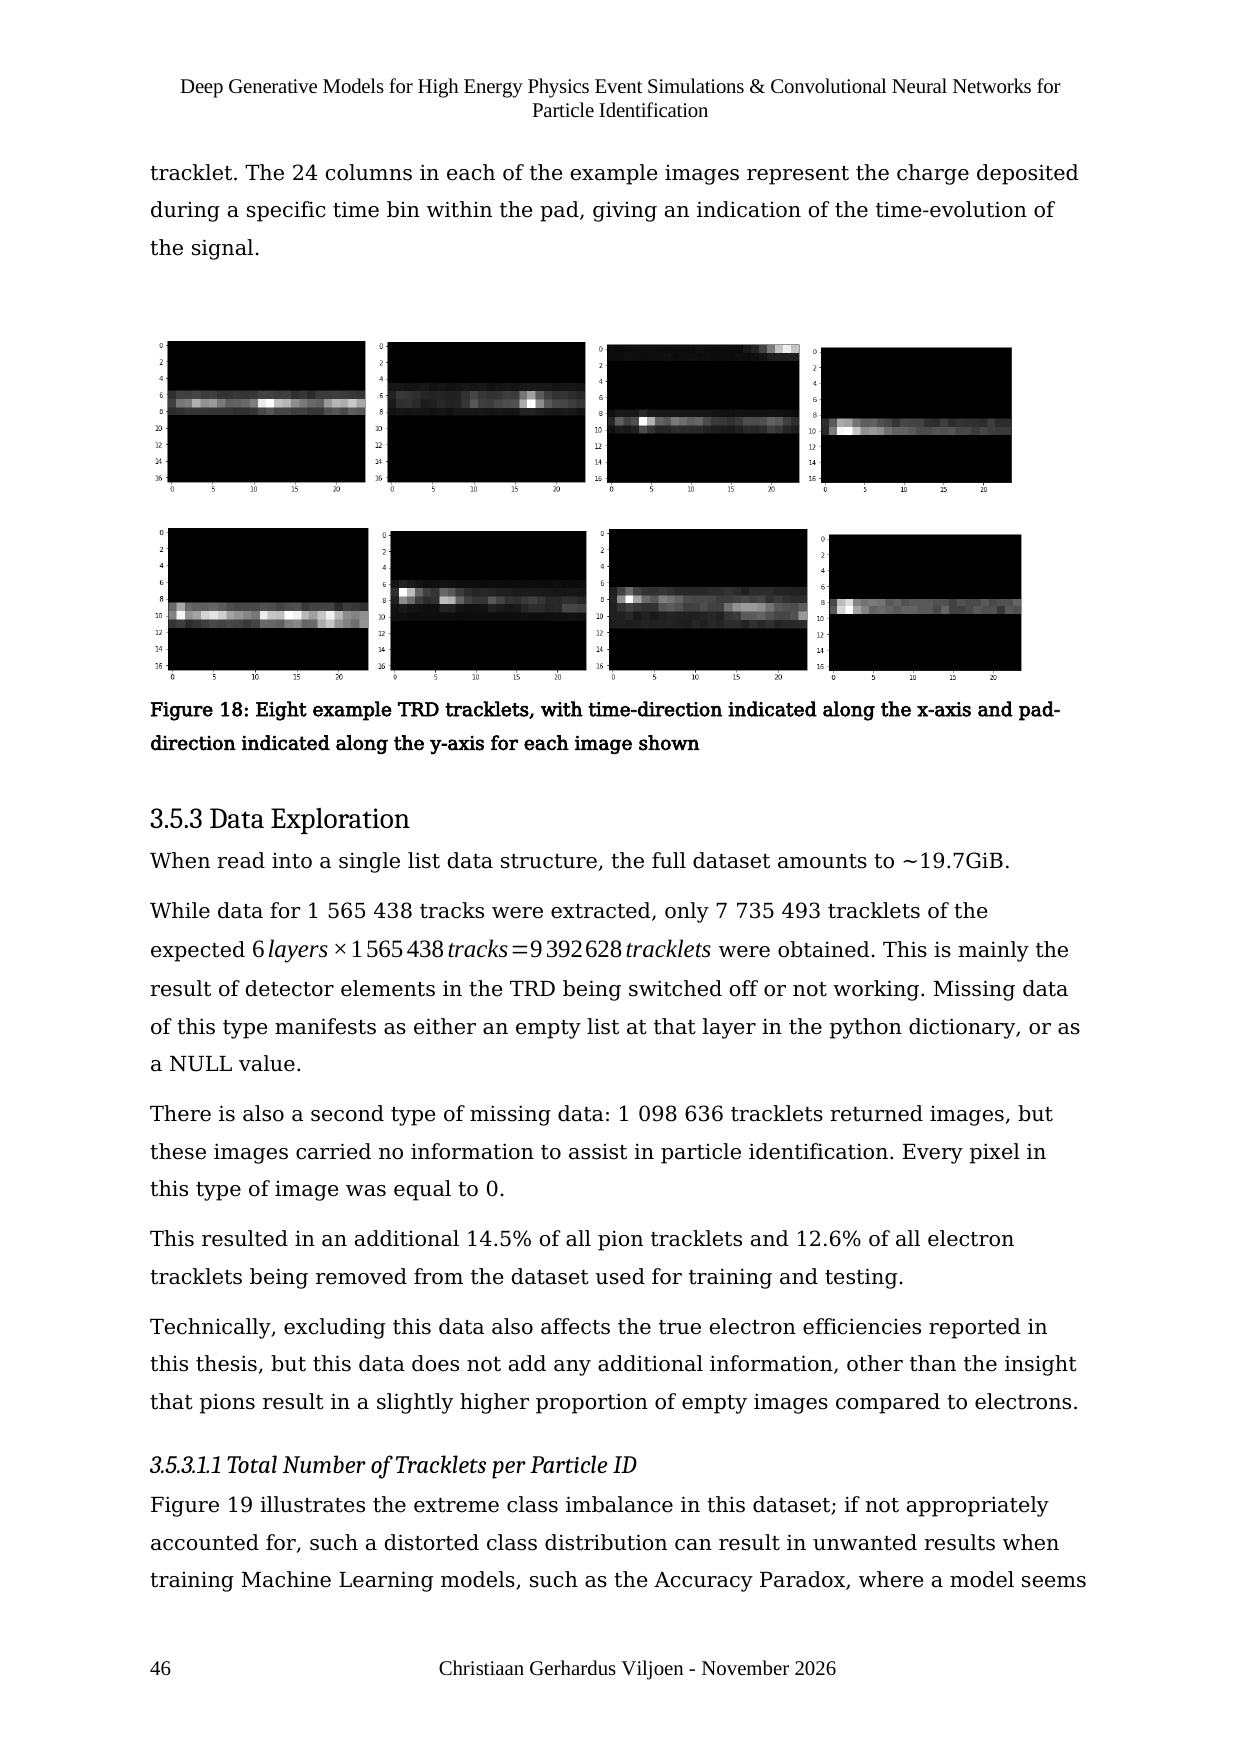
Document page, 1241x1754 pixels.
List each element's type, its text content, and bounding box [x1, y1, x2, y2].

text This resulted in an additional 14.5% of all pion tracklets and 12.6% of all electron tracklets being removed from the dataset used for training and testing. [150, 1226, 1090, 1288]
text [150, 1492, 1090, 1592]
text While data for 1 565 438 tracks were extracted, only 7 735 493 tracklets of the expected were obtained. This is mainly the result of detector elements in the TRD being switched off or not working. Missing data of this type manifests as either an empty list at that layer in the python dictionary, or as a NULL value. [150, 898, 1090, 1076]
subtitle Data Exploration [150, 802, 1090, 836]
picture [150, 334, 1017, 497]
text Technically, excluding this data also affects the true electron efficiencies reported in this thesis, but this data does not add any additional information, other than the insight that pions result in a slightly higher proportion of empty images compared to electrons. [150, 1313, 1090, 1413]
picture [150, 521, 1027, 685]
subtitle Total Number of Tracklets per Particle ID [150, 1451, 1090, 1480]
text There is also a second type of missing data: 1 098 636 tracklets returned images, but these images carried no information to assist in particle identification. Every pixel in this type of image was equal to 0. [150, 1101, 1090, 1201]
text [150, 159, 1090, 259]
text When read into a single list data structure, the full dataset amounts to ~19.7GiB. [150, 848, 1090, 873]
